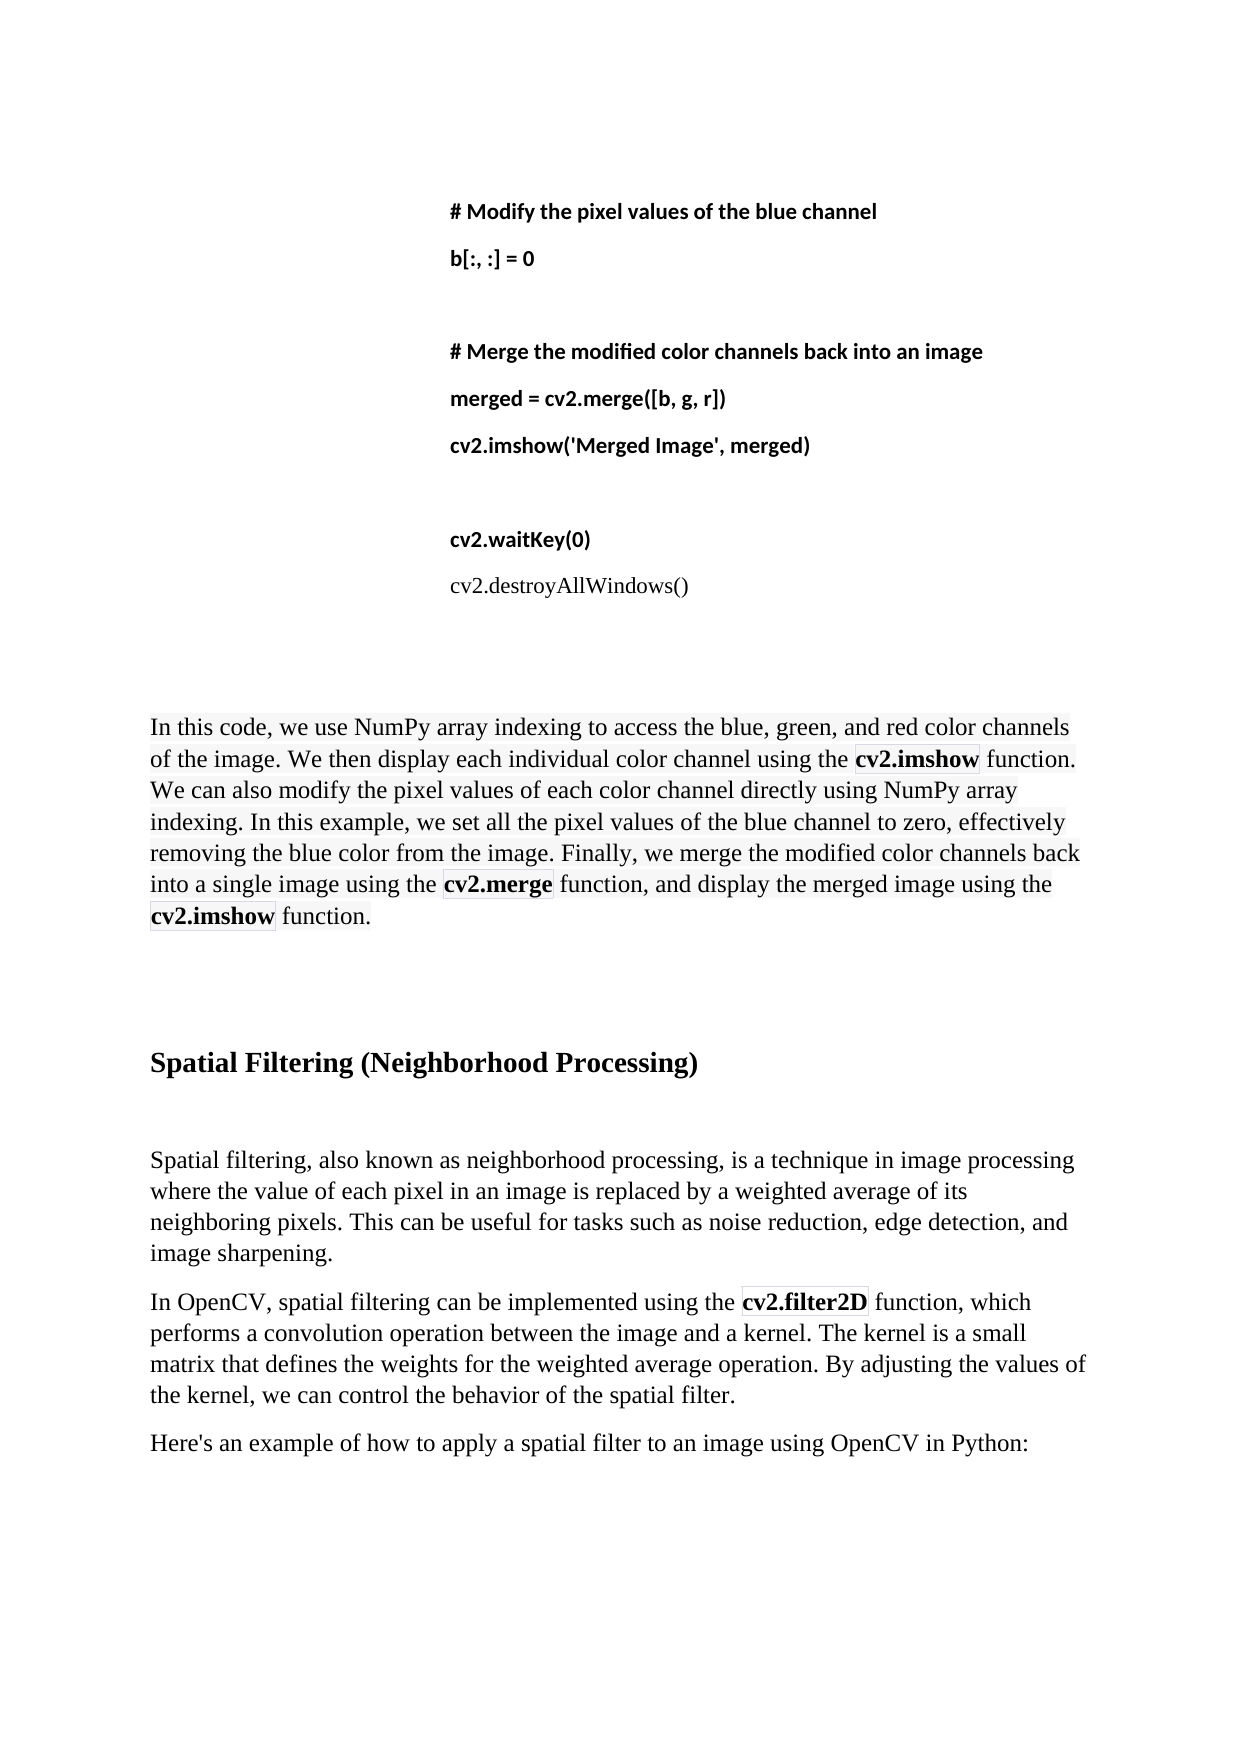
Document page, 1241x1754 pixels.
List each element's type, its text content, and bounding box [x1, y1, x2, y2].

text In OpenCV, spatial filtering can be implemented using the cv2.filter2D function, which performs a convolution operation between the image and a kernel. The kernel is a small matrix that defines the weights for the weighted average operation. By adjusting the values of the kernel, we can control the behavior of the spatial filter. [150, 1286, 1090, 1409]
text # Modify the pixel values of the blue channel [450, 197, 1090, 225]
text Here's an example of how to apply a spatial filter to an image using OpenCV in Python: [150, 1428, 1090, 1457]
text # Merge the modified color channels back into an image [450, 337, 1090, 366]
text b[:, :] = 0 [450, 244, 1090, 272]
text cv2.destroyAllWindows() [450, 572, 1090, 598]
text In this code, we use NumPy array indexing to access the blue, green, and red color channels of the image. We then display each individual color channel using the cv2.imshow function. We can also modify the pixel values of each color channel directly using NumPy array indexing. In this example, we set all the pixel values of the blue channel to zero, effectively removing the blue color from the image. Finally, we merge the modified color channels back into a single image using the cv2.merge function, and display the merged image using the cv2.imshow function. [150, 712, 1090, 931]
text Spatial Filtering (Neighborhood Processing) [150, 1045, 1090, 1078]
text cv2.imshow('Merged Image', merged) [450, 431, 1090, 459]
text Spatial filtering, also known as neighborhood processing, is a technique in image processing where the value of each pixel in an image is replaced by a weighted average of its neighboring pixels. This can be useful for tasks such as noise reduction, edge detection, and image sharpening. [150, 1145, 1090, 1267]
text cv2.waitKey(0) [450, 525, 1090, 553]
text merged = cv2.merge([b, g, r]) [450, 384, 1090, 412]
